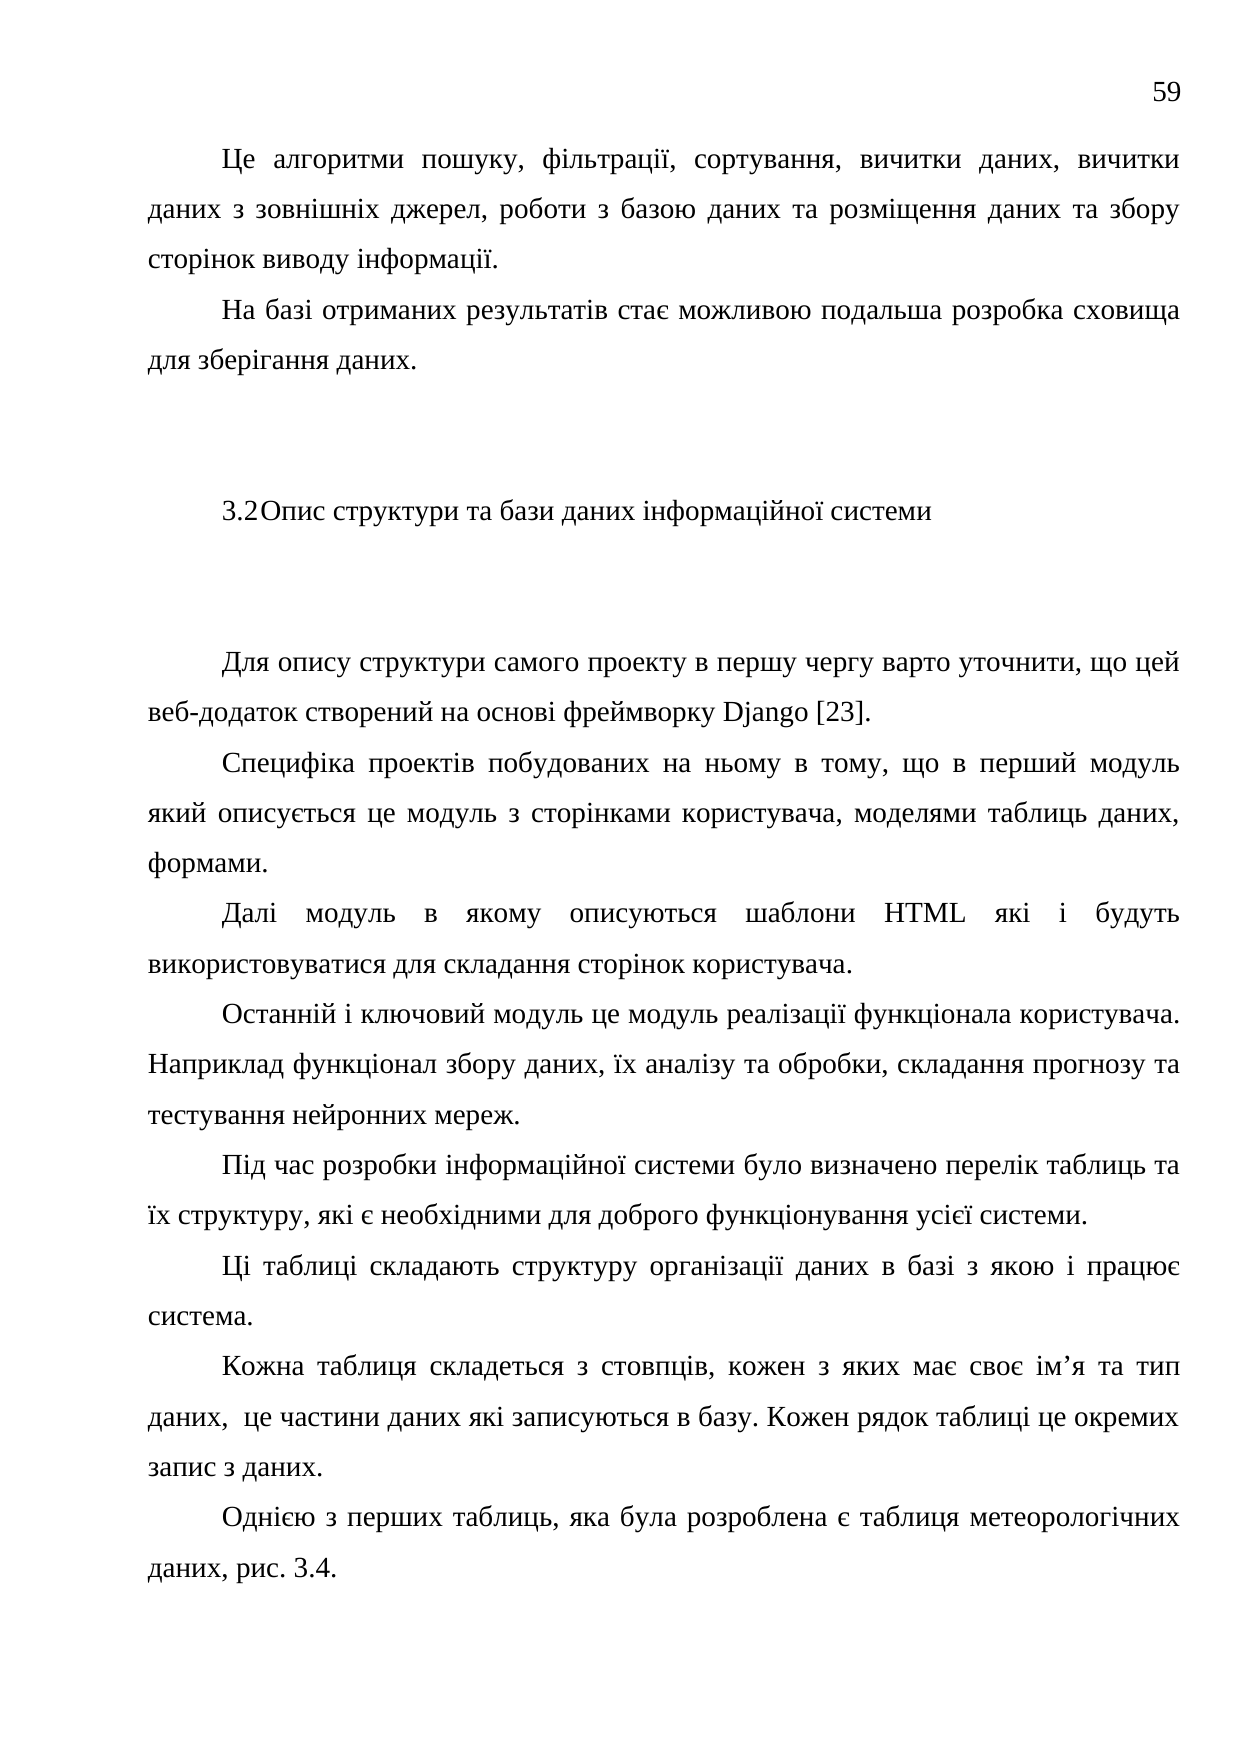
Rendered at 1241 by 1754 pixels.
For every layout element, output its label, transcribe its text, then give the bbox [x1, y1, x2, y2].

text Специфіка проектів побудованих на ньому в тому, що в перший модуль який описується це модуль з сторінками користувача, моделями таблиць даних, формами. [148, 745, 1181, 879]
text Далі модуль в якому описуються шаблони HTML які і будуть використовуватися для складання сторінок користувача. [148, 896, 1181, 979]
text Це алгоритми пошуку, фільтрації, сортування, вичитки даних, вичитки даних з зовнішніх джерел, роботи з базою даних та розміщення даних та збору сторінок виводу інформації. [148, 141, 1181, 275]
text Однією з перших таблиць, яка була розроблена є таблиця метеорологічних даних, рис. 3.4. [148, 1499, 1181, 1583]
text Останній і ключовий модуль це модуль реалізації функціонала користувача. Наприклад функціонал збору даних, їх аналізу та обробки, складання прогнозу та тестування нейронних мереж. [148, 996, 1181, 1130]
text На базі отриманих результатів стає можливою подальша розробка сховища для зберігання даних. [148, 292, 1181, 376]
text Кожна таблиця складеться з стовпців, кожен з яких має своє ім’я та тип даних, це частини даних які записуються в базу. Кожен рядок таблиці це окремих запис з даних. [148, 1348, 1181, 1483]
text Під час розробки інформаційної системи було визначено перелік таблиць та їх структуру, які є необхідними для доброго функціонування усієї системи. [148, 1147, 1181, 1231]
text Для опису структури самого проекту в першу чергу варто уточнити, що цей веб-додаток створений на основі фреймворку Django [23]. [148, 644, 1181, 728]
subtitle Опис структури та бази даних інформаційної системи [148, 493, 1181, 527]
text Ці таблиці складають структуру організації даних в базі з якою і працює система. [148, 1248, 1181, 1332]
